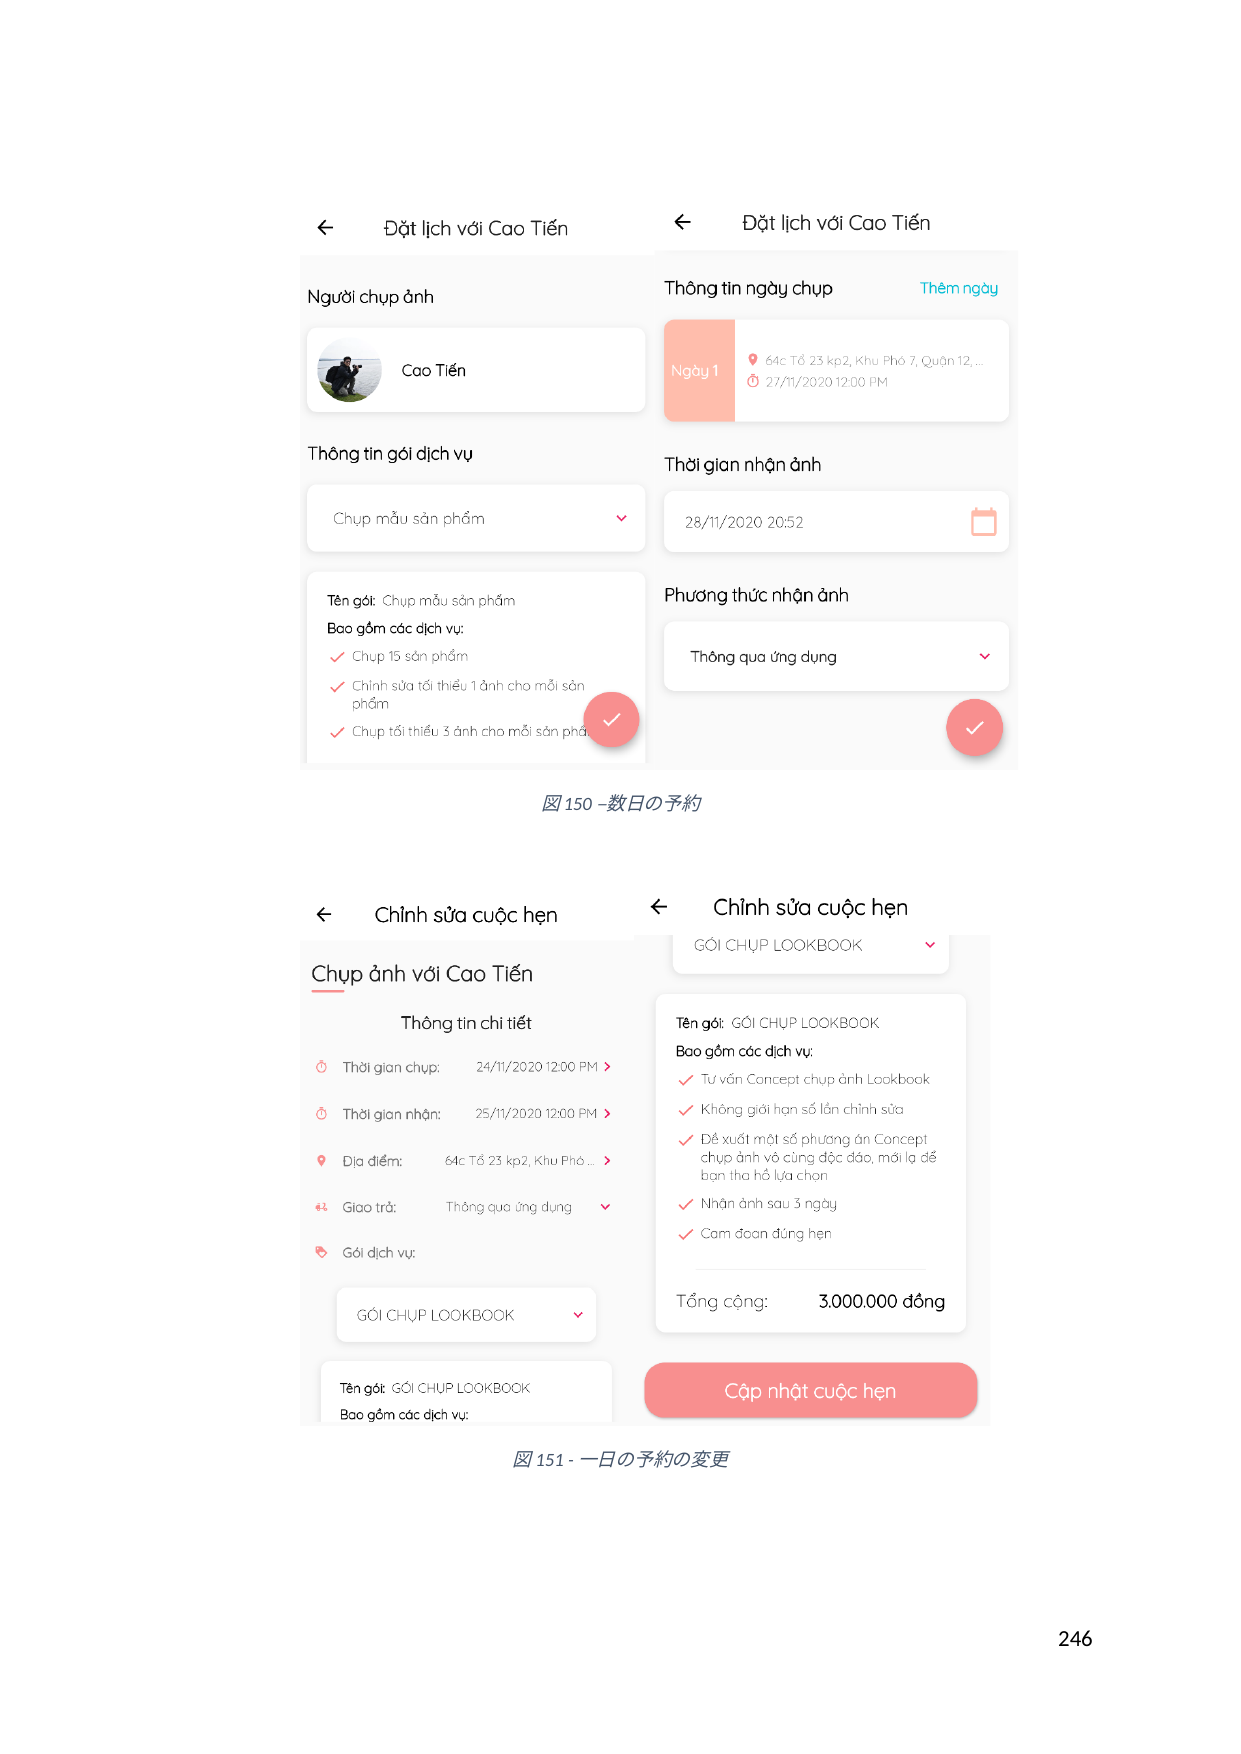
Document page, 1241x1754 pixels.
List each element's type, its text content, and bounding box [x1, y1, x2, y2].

picture [300, 883, 991, 1426]
picture [300, 196, 1019, 770]
text 図151 - 一日の予約の変更 [150, 1444, 1093, 1471]
text 図150 –数日の予約 [150, 788, 1093, 815]
